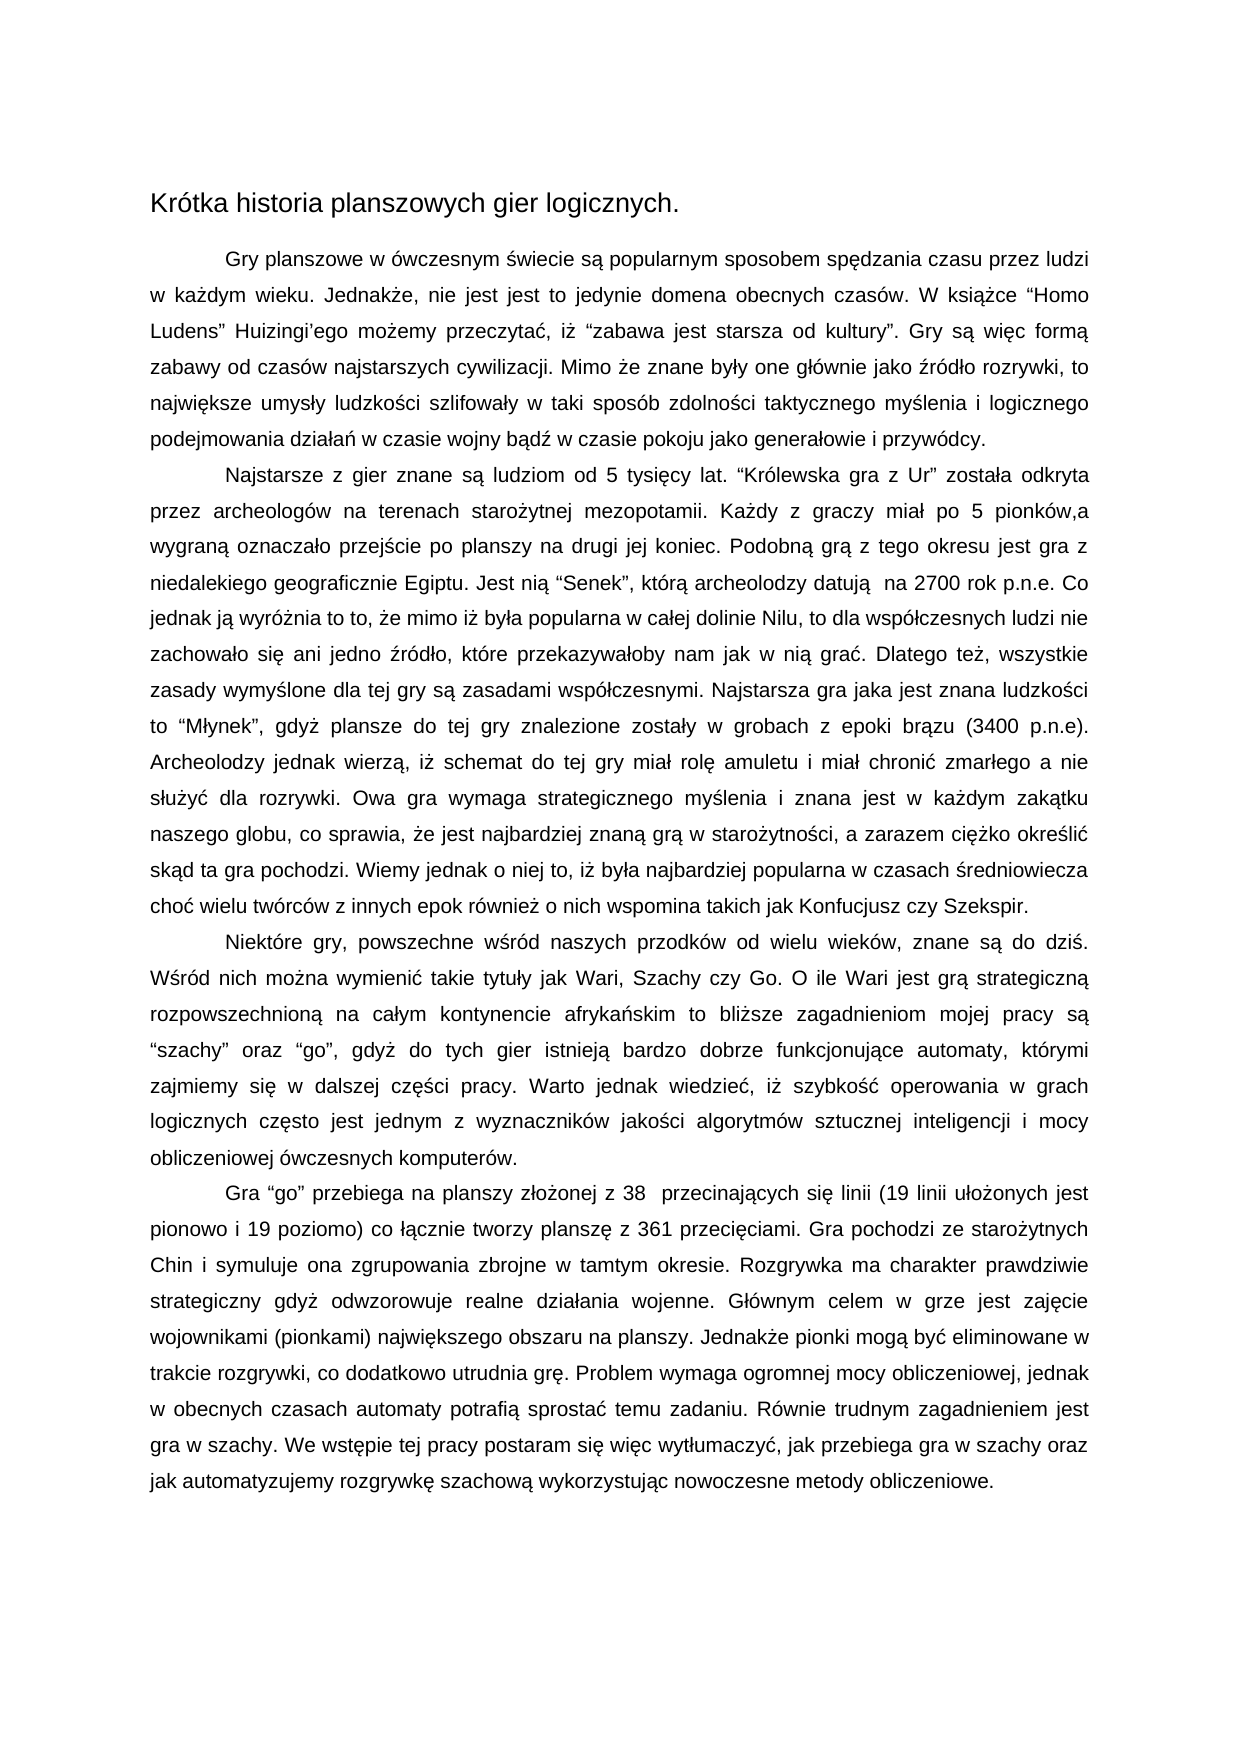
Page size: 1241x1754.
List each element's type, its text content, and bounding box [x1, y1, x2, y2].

text Najstarsze z gier znane są ludziom od 5 tysięcy lat. “Królewska gra z Ur” została odkryta przez archeologów na terenach starożytnej mezopotamii. Każdy z graczy miał po 5 pionków,a wygraną oznaczało przejście po planszy na drugi jej koniec. Podobną grą z tego okresu jest gra z niedalekiego geograficznie Egiptu. Jest nią “Senek”, którą archeolodzy datują na 2700 rok p.n.e. Co jednak ją wyróżnia to to, że mimo iż była popularna w całej dolinie Nilu, to dla współczesnych ludzi nie zachowało się ani jedno źródło, które przekazywałoby nam jak w nią grać. Dlatego też, wszystkie zasady wymyślone dla tej gry są zasadami współczesnymi. Najstarsza gra jaka jest znana ludzkości to “Młynek”, gdyż plansze do tej gry znalezione zostały w grobach z epoki brązu (3400 p.n.e). Archeolodzy jednak wierzą, iż schemat do tej gry miał rolę amuletu i miał chronić zmarłego a nie służyć dla rozrywki. Owa gra wymaga strategicznego myślenia i znana jest w każdym zakątku naszego globu, co sprawia, że jest najbardziej znaną grą w starożytności, a zarazem ciężko określić skąd ta gra pochodzi. Wiemy jednak o niej to, iż była najbardziej popularna w czasach średniowiecza choć wielu twórców z innych epok również o nich wspomina takich jak Konfucjusz czy Szekspir. [150, 462, 1090, 918]
text Niektóre gry, powszechne wśród naszych przodków od wielu wieków, znane są do dziś. Wśród nich można wymienić takie tytuły jak Wari, Szachy czy Go. O ile Wari jest grą strategiczną rozpowszechnioną na całym kontynencie afrykańskim to bliższe zagadnieniom mojej pracy są “szachy” oraz “go”, gdyż do tych gier istnieją bardzo dobrze funkcjonujące automaty, którymi zajmiemy się w dalszej części pracy. Warto jednak wiedzieć, iż szybkość operowania w grach logicznych często jest jednym z wyznaczników jakości algorytmów sztucznej inteligencji i mocy obliczeniowej ówczesnych komputerów. [150, 930, 1090, 1169]
text Gry planszowe w ówczesnym świecie są popularnym sposobem spędzania czasu przez ludzi w każdym wieku. Jednakże, nie jest jest to jedynie domena obecnych czasów. W książce “Homo Ludens” Huizingi’ego możemy przeczytać, iż “zabawa jest starsza od kultury”. Gry są więc formą zabawy od czasów najstarszych cywilizacji. Mimo że znane były one głównie jako źródło rozrywki, to największe umysły ludzkości szlifowały w taki sposób zdolności taktycznego myślenia i logicznego podejmowania działań w czasie wojny bądź w czasie pokoju jako generałowie i przywódcy. [150, 247, 1090, 451]
subtitle Krótka historia planszowych gier logicznych. [150, 187, 1090, 219]
text Gra “go” przebiega na planszy złożonej z 38 przecinających się linii (19 linii ułożonych jest pionowo i 19 poziomo) co łącznie tworzy planszę z 361 przecięciami. Gra pochodzi ze starożytnych Chin i symuluje ona zgrupowania zbrojne w tamtym okresie. Rozgrywka ma charakter prawdziwie strategiczny gdyż odwzorowuje realne działania wojenne. Głównym celem w grze jest zajęcie wojownikami (pionkami) największego obszaru na planszy. Jednakże pionki mogą być eliminowane w trakcie rozgrywki, co dodatkowo utrudnia grę. Problem wymaga ogromnej mocy obliczeniowej, jednak w obecnych czasach automaty potrafią sprostać temu zadaniu. Równie trudnym zagadnieniem jest gra w szachy. We wstępie tej pracy postaram się więc wytłumaczyć, jak przebiega gra w szachy oraz jak automatyzujemy rozgrywkę szachową wykorzystując nowoczesne metody obliczeniowe. [150, 1181, 1090, 1493]
